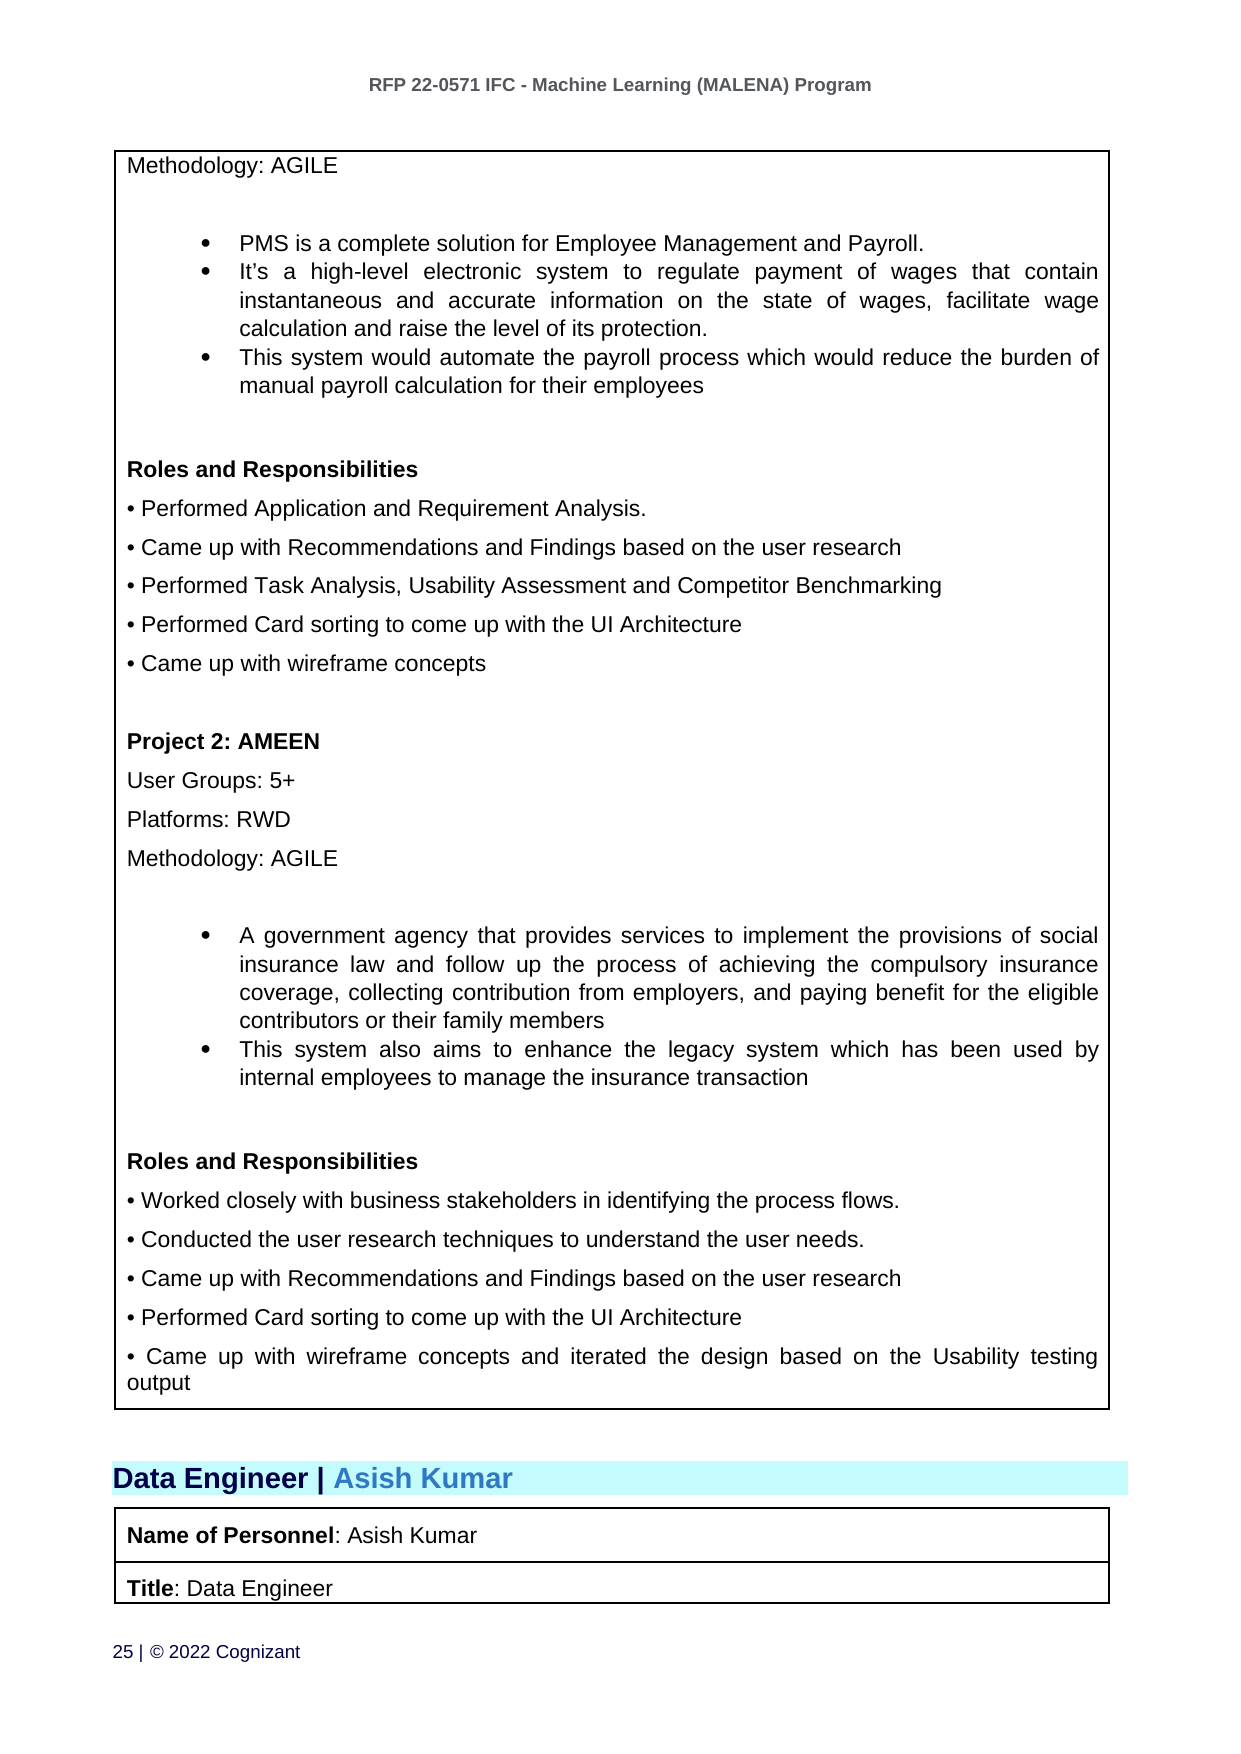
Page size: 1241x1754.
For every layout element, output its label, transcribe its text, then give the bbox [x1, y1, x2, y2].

subtitle Data Engineer | Asish Kumar [112, 1461, 1128, 1495]
table_header Name of Personnel: Asish Kumar [116, 1509, 1108, 1561]
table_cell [116, 152, 1108, 1408]
table_cell Title: Data Engineer [116, 1563, 1108, 1602]
